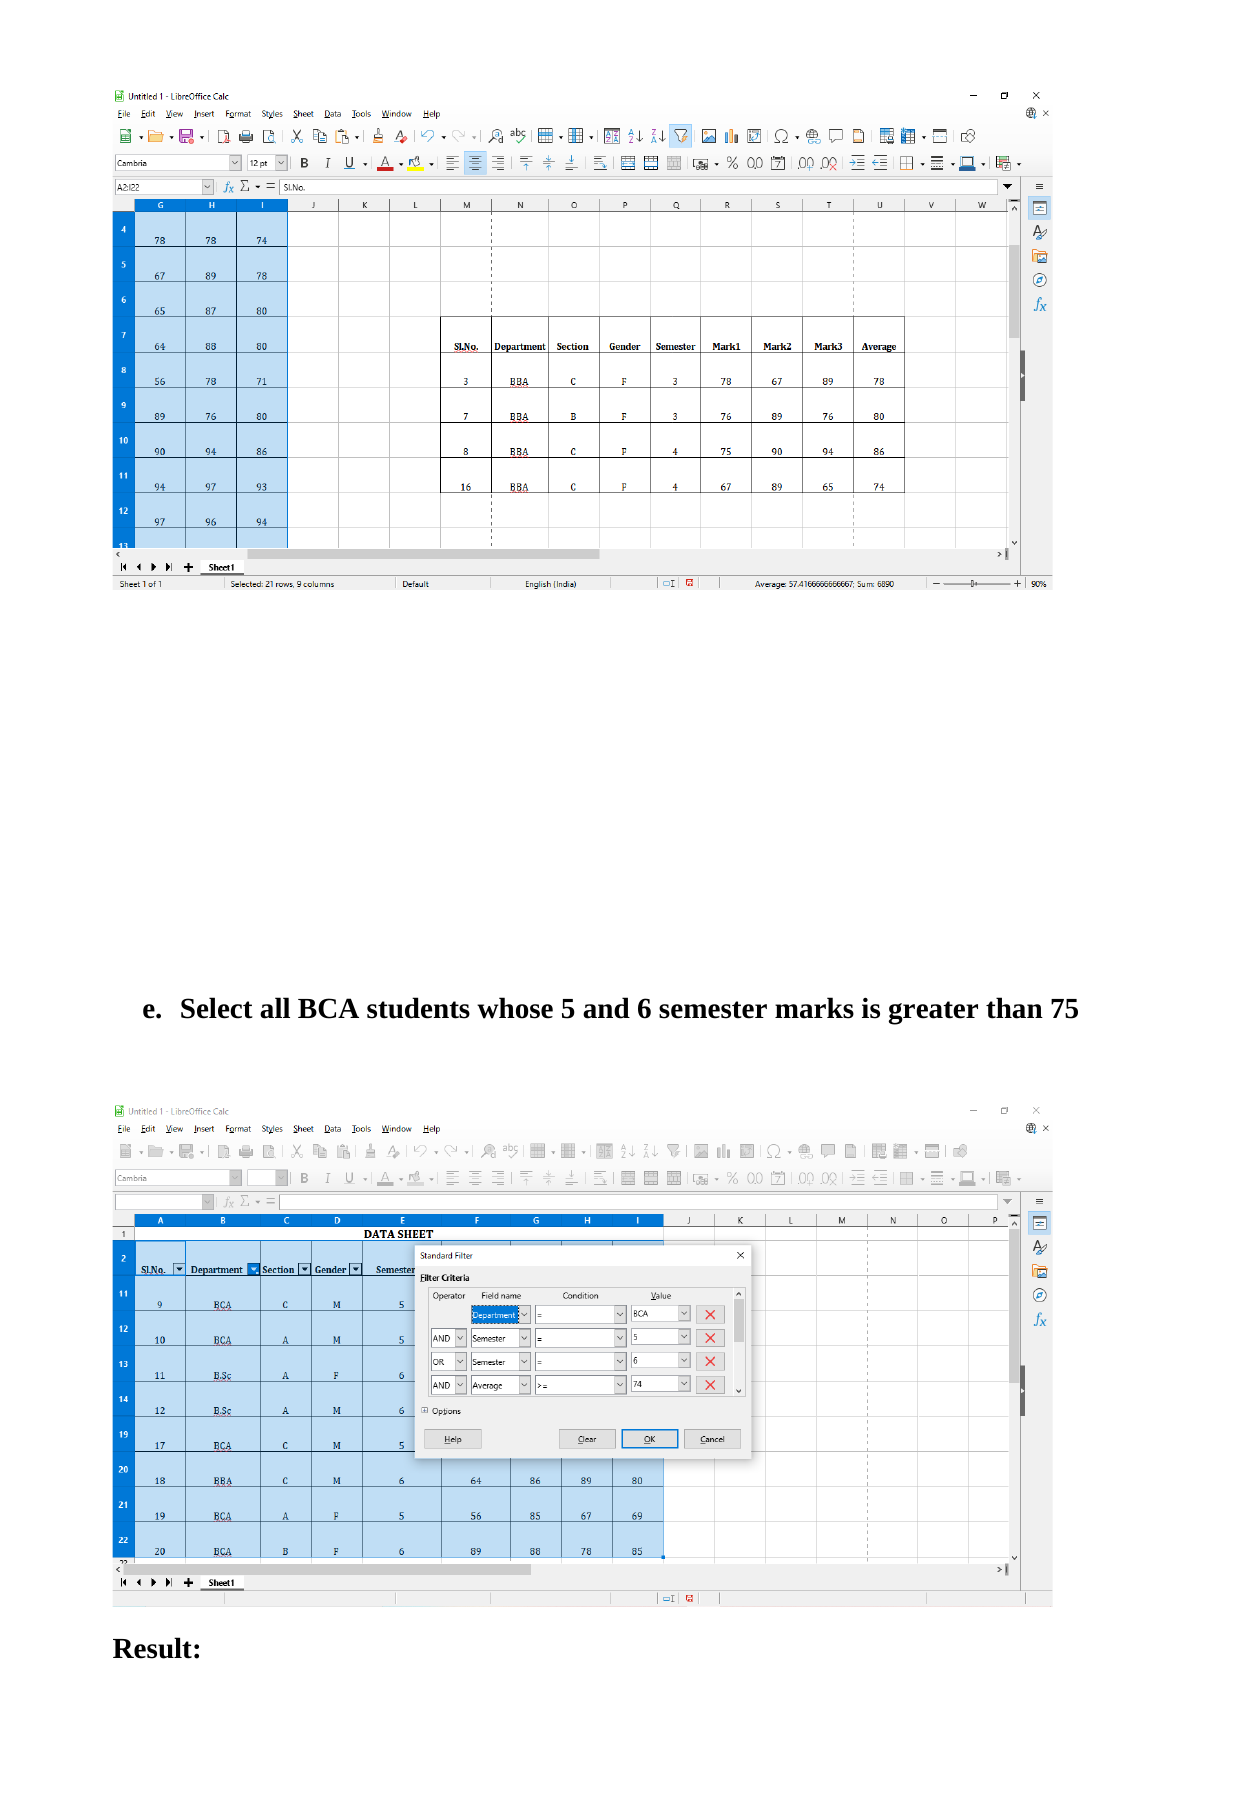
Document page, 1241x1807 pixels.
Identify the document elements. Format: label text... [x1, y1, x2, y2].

text Result: [112, 1632, 1146, 1665]
picture [112, 88, 1053, 590]
list Select all BCA students whose 5 and 6 semester marks is greater than 75 [142, 992, 1146, 1025]
picture [112, 1103, 1053, 1607]
